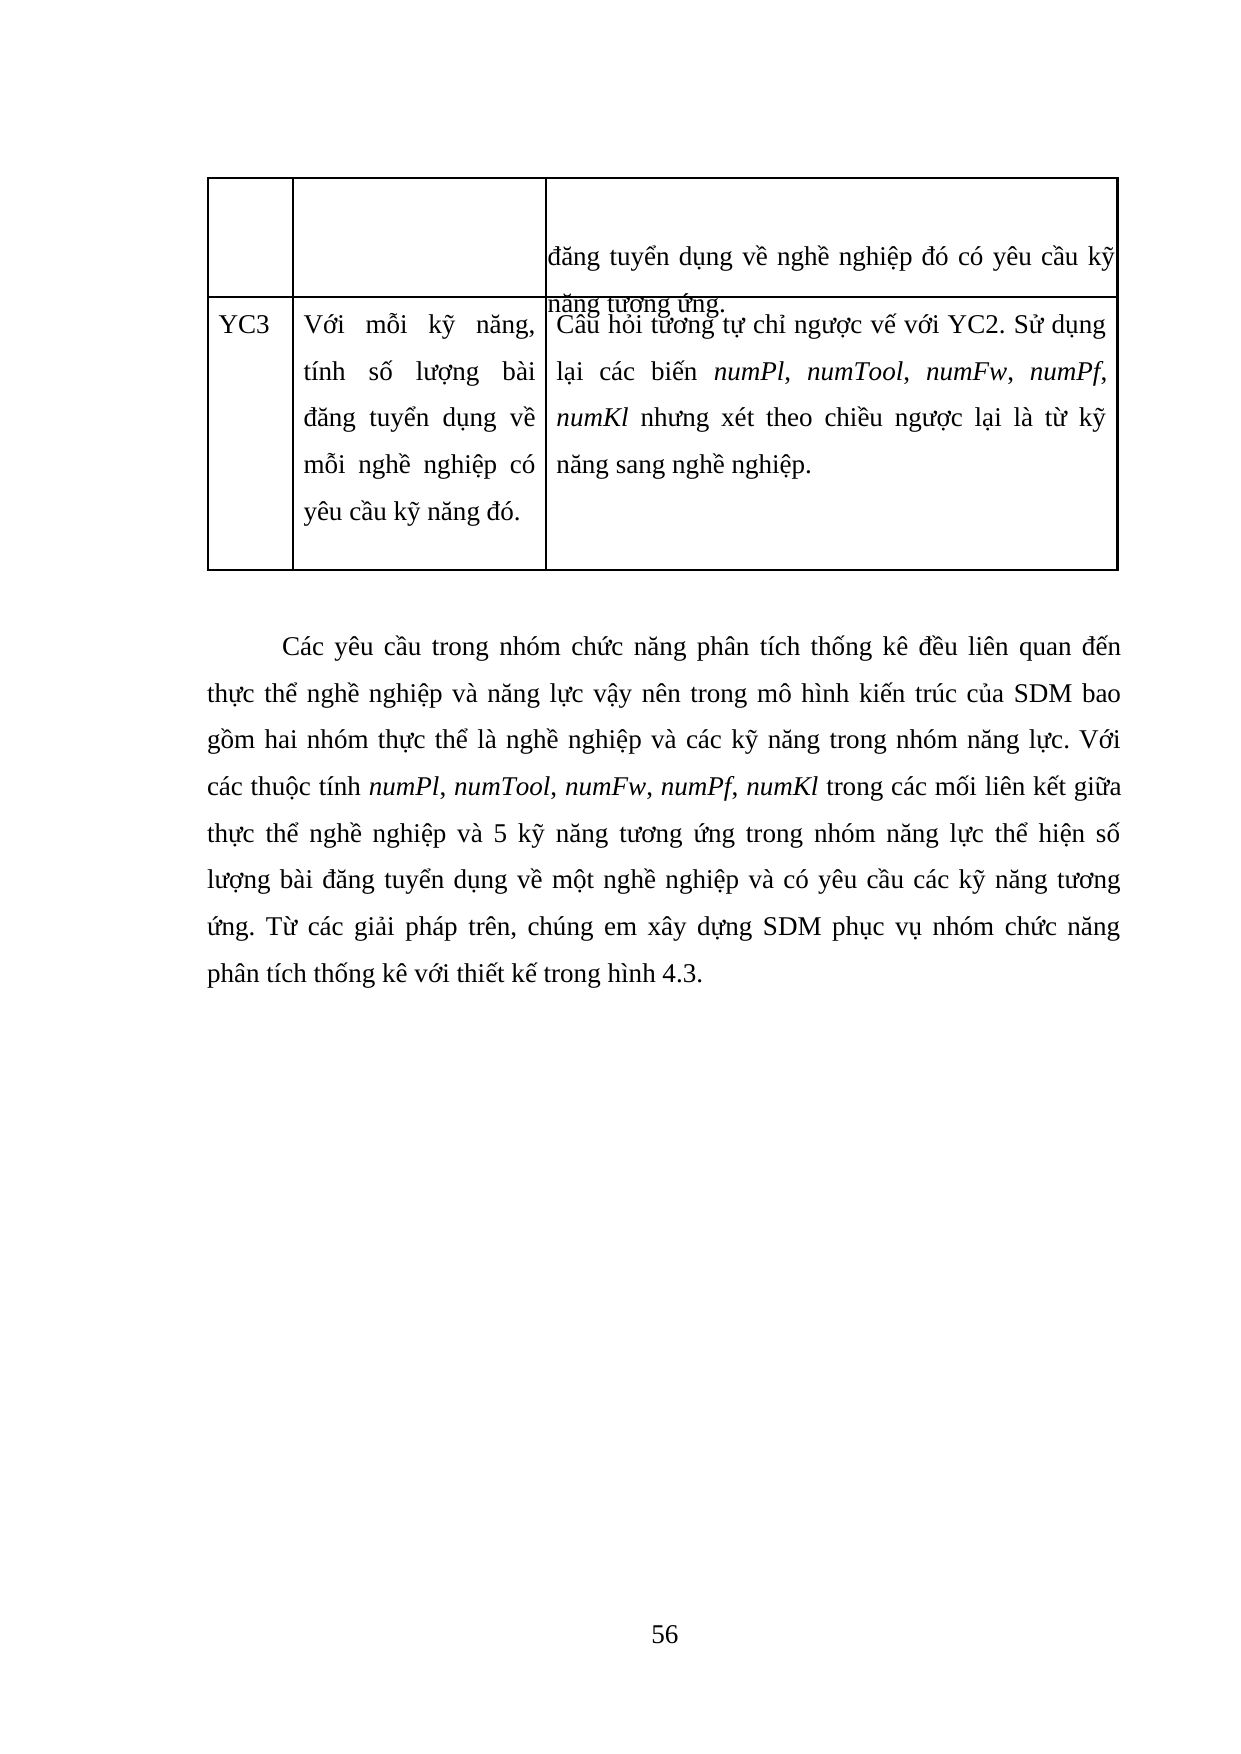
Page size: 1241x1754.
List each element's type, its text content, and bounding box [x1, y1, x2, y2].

table_cell YC3 [209, 298, 292, 568]
table_cell Câu hỏi tương tự chỉ ngược vế với YC2. Sử dụng lại các biến numPl, numTool, numFw, numPf, numKl nhưng xét theo chiều ngược lại là từ kỹ năng sang nghề nghiệp. [547, 298, 1116, 568]
text Các yêu cầu trong nhóm chức năng phân tích thống kê đều liên quan đến thực thể nghề nghiệp và năng lực vậy nên trong mô hình kiến trúc của SDM bao gồm hai nhóm thực thể là nghề nghiệp và các kỹ năng trong nhóm năng lực. Với các thuộc tính numPl, numTool, numFw, numPf, numKl trong các mối liên kết giữa thực thể nghề nghiệp và 5 kỹ năng tương ứng trong nhóm năng lực thể hiện số lượng bài đăng tuyển dụng về một nghề nghiệp và có yêu cầu các kỹ năng tương ứng. Từ các giải pháp trên, chúng em xây dựng SDM phục vụ nhóm chức năng phân tích thống kê với thiết kế trong hình 4.3. [207, 630, 1122, 988]
table_cell Với mỗi kỹ năng, tính số lượng bài đăng tuyển dụng về mỗi nghề nghiệp có yêu cầu kỹ năng đó. [294, 298, 545, 568]
